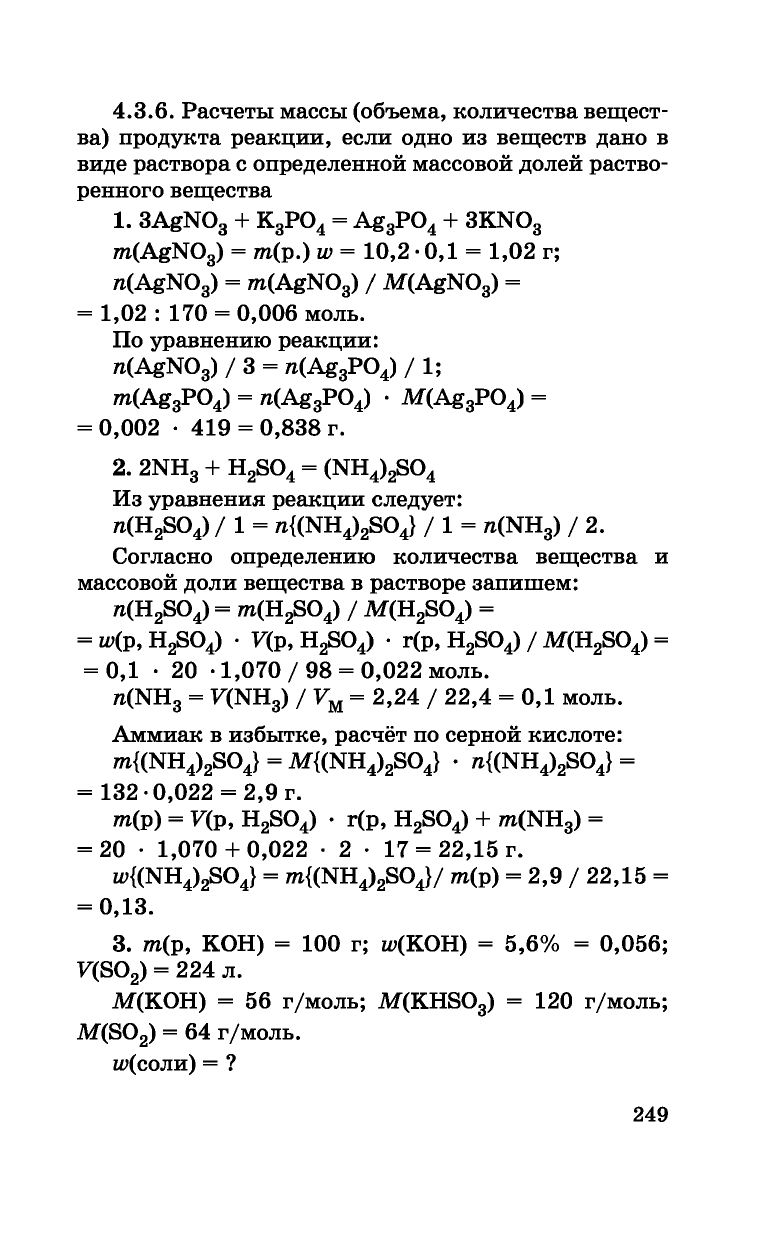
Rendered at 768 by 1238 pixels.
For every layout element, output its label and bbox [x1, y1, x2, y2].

picture [77, 102, 668, 1122]
